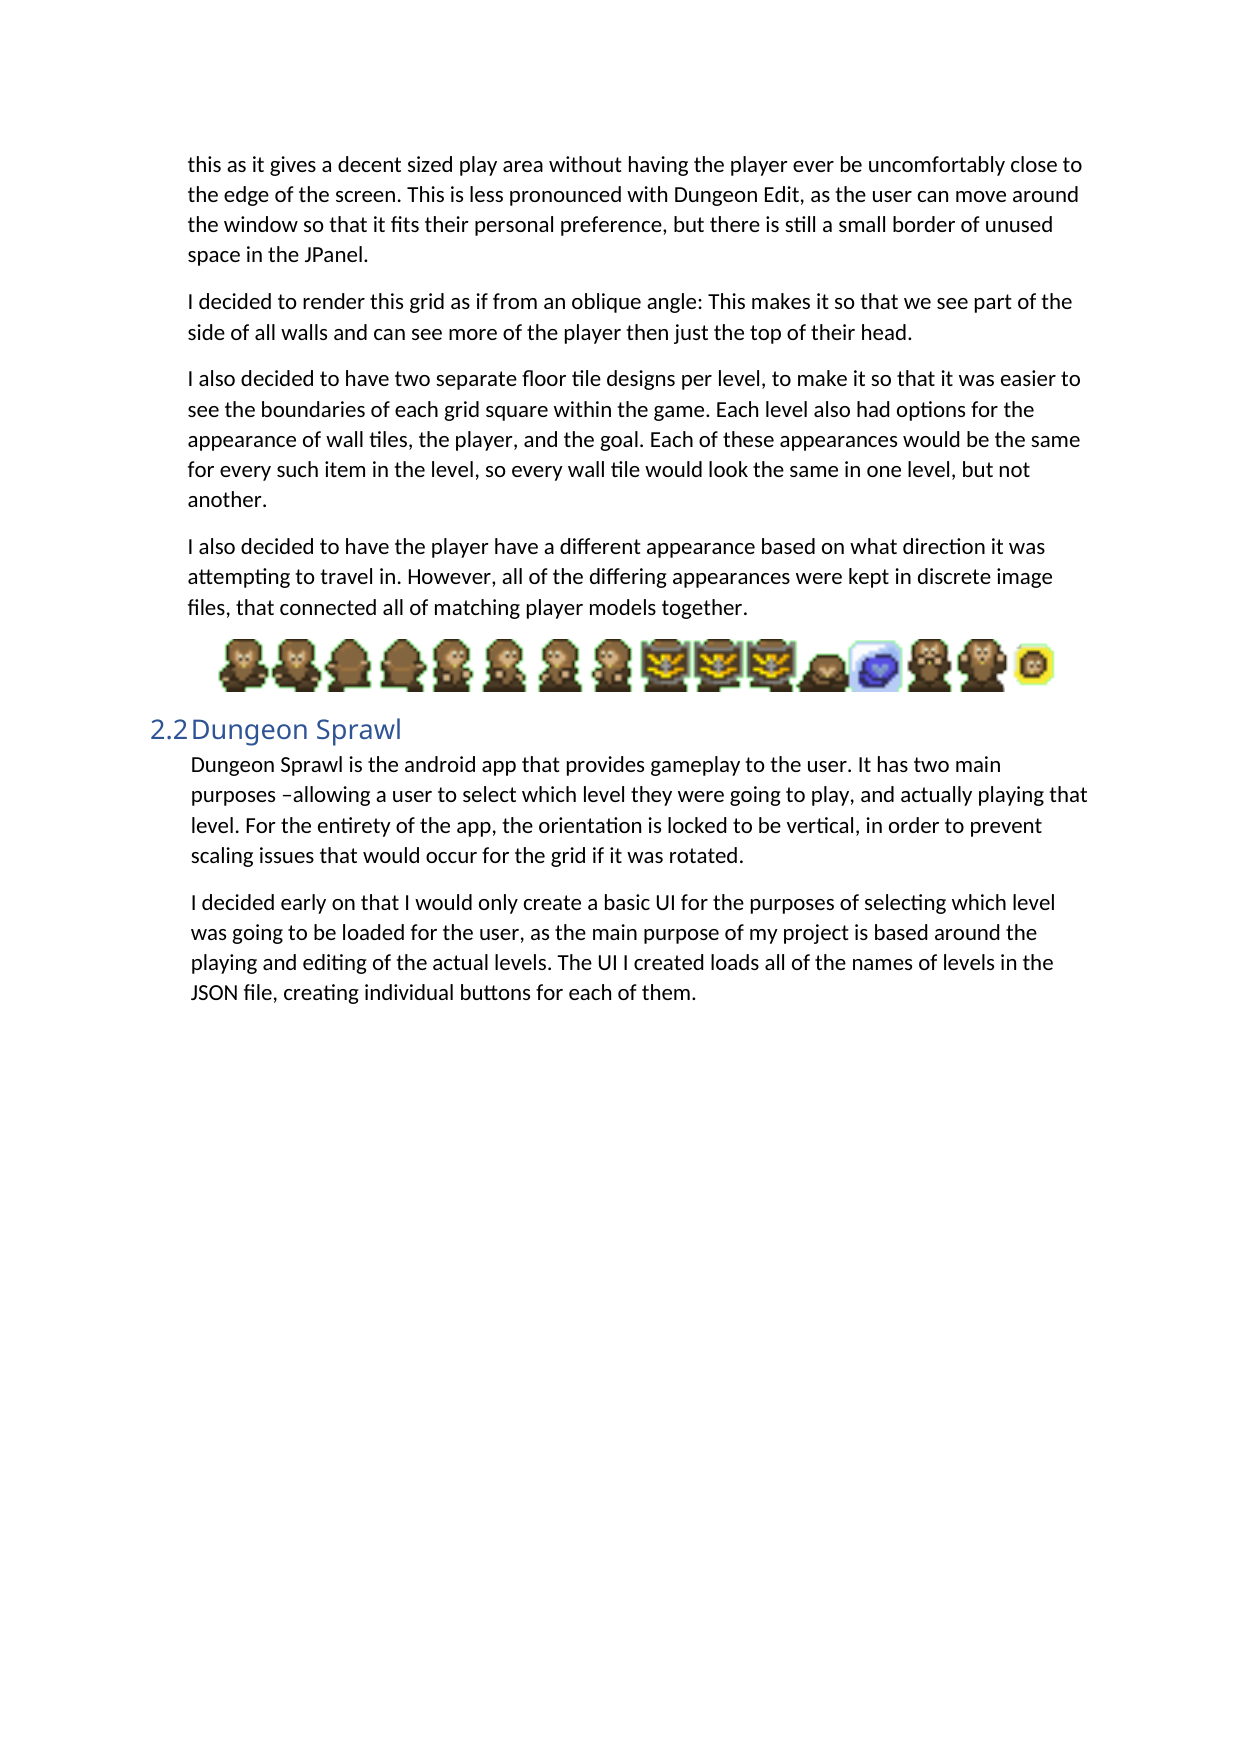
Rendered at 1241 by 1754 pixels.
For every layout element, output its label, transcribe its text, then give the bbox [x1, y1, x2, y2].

text I also decided to have the player have a different appearance based on what direction it was attempting to travel in. However, all of the differing appearances were kept in discrete image files, that connected all of matching player models together. [187, 532, 1090, 621]
text I decided early on that I would only create a basic UI for the purposes of selecting which level was going to be loaded for the user, as the main purpose of my project is based around the playing and editing of the actual levels. The UI I created loads all of the names of levels in the JSON file, creating individual buttons for each of them. [191, 888, 1090, 1007]
subtitle Dungeon Sprawl [150, 711, 1090, 747]
text I decided to render this grid as if from an oblique angle: This makes it so that we see part of the side of all walls and can see more of the player then just the top of their head. [187, 287, 1090, 346]
text Dungeon Sprawl is the android app that provides gameplay to the user. It has two main purposes –allowing a user to select which level they were going to play, and actually playing that level. For the entirety of the app, the orientation is locked to be vertical, in order to prevent scaling issues that would occur for the grid if it was rotated. [191, 750, 1090, 869]
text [187, 150, 1090, 269]
picture [217, 639, 1061, 692]
text I also decided to have two separate floor tile designs per level, to make it so that it was easier to see the boundaries of each grid square within the game. Each level also had options for the appearance of wall tiles, the player, and the goal. Each of these appearances would be the same for every such item in the level, so every wall tile would look the same in one level, but not another. [187, 364, 1090, 513]
